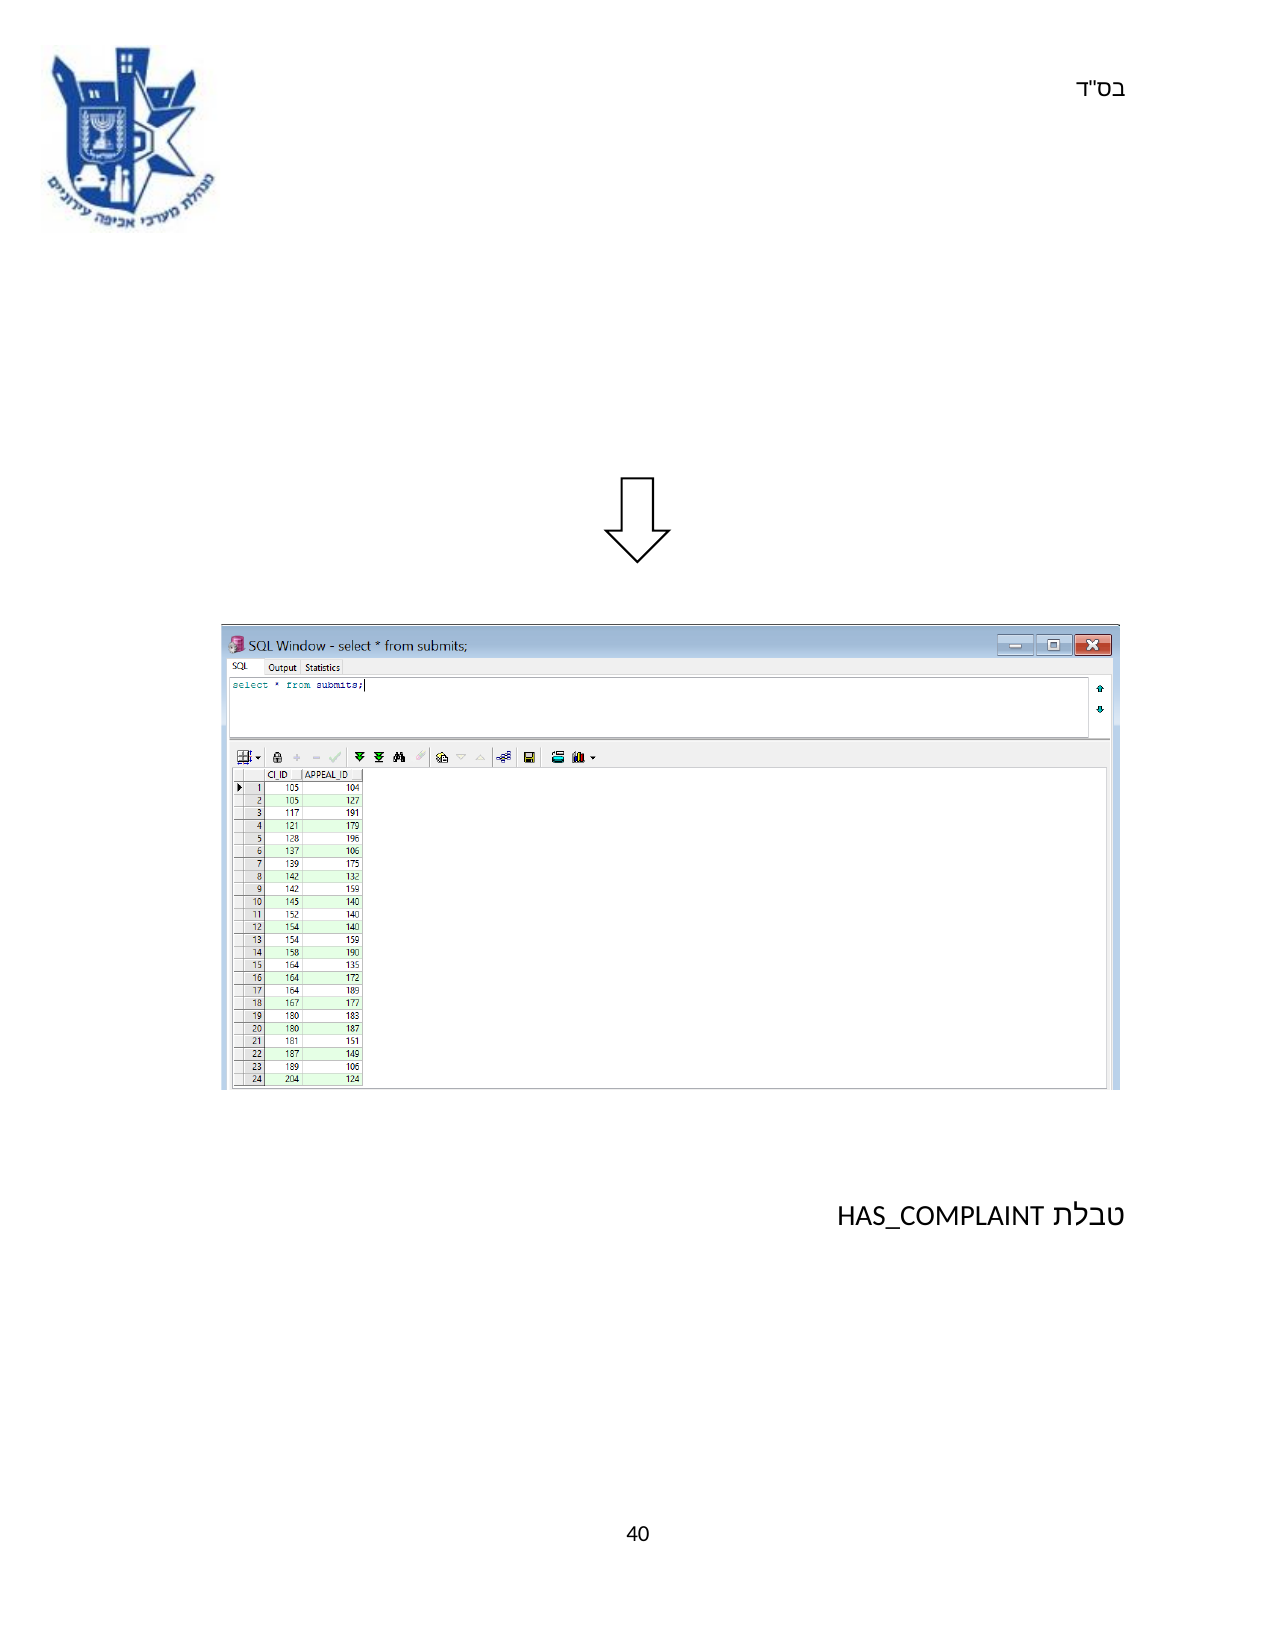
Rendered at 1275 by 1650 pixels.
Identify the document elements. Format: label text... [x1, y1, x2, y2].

picture [221, 624, 1120, 1090]
text טבלת HAS_COMPLAINT [150, 1197, 1125, 1233]
picture [40, 45, 221, 233]
